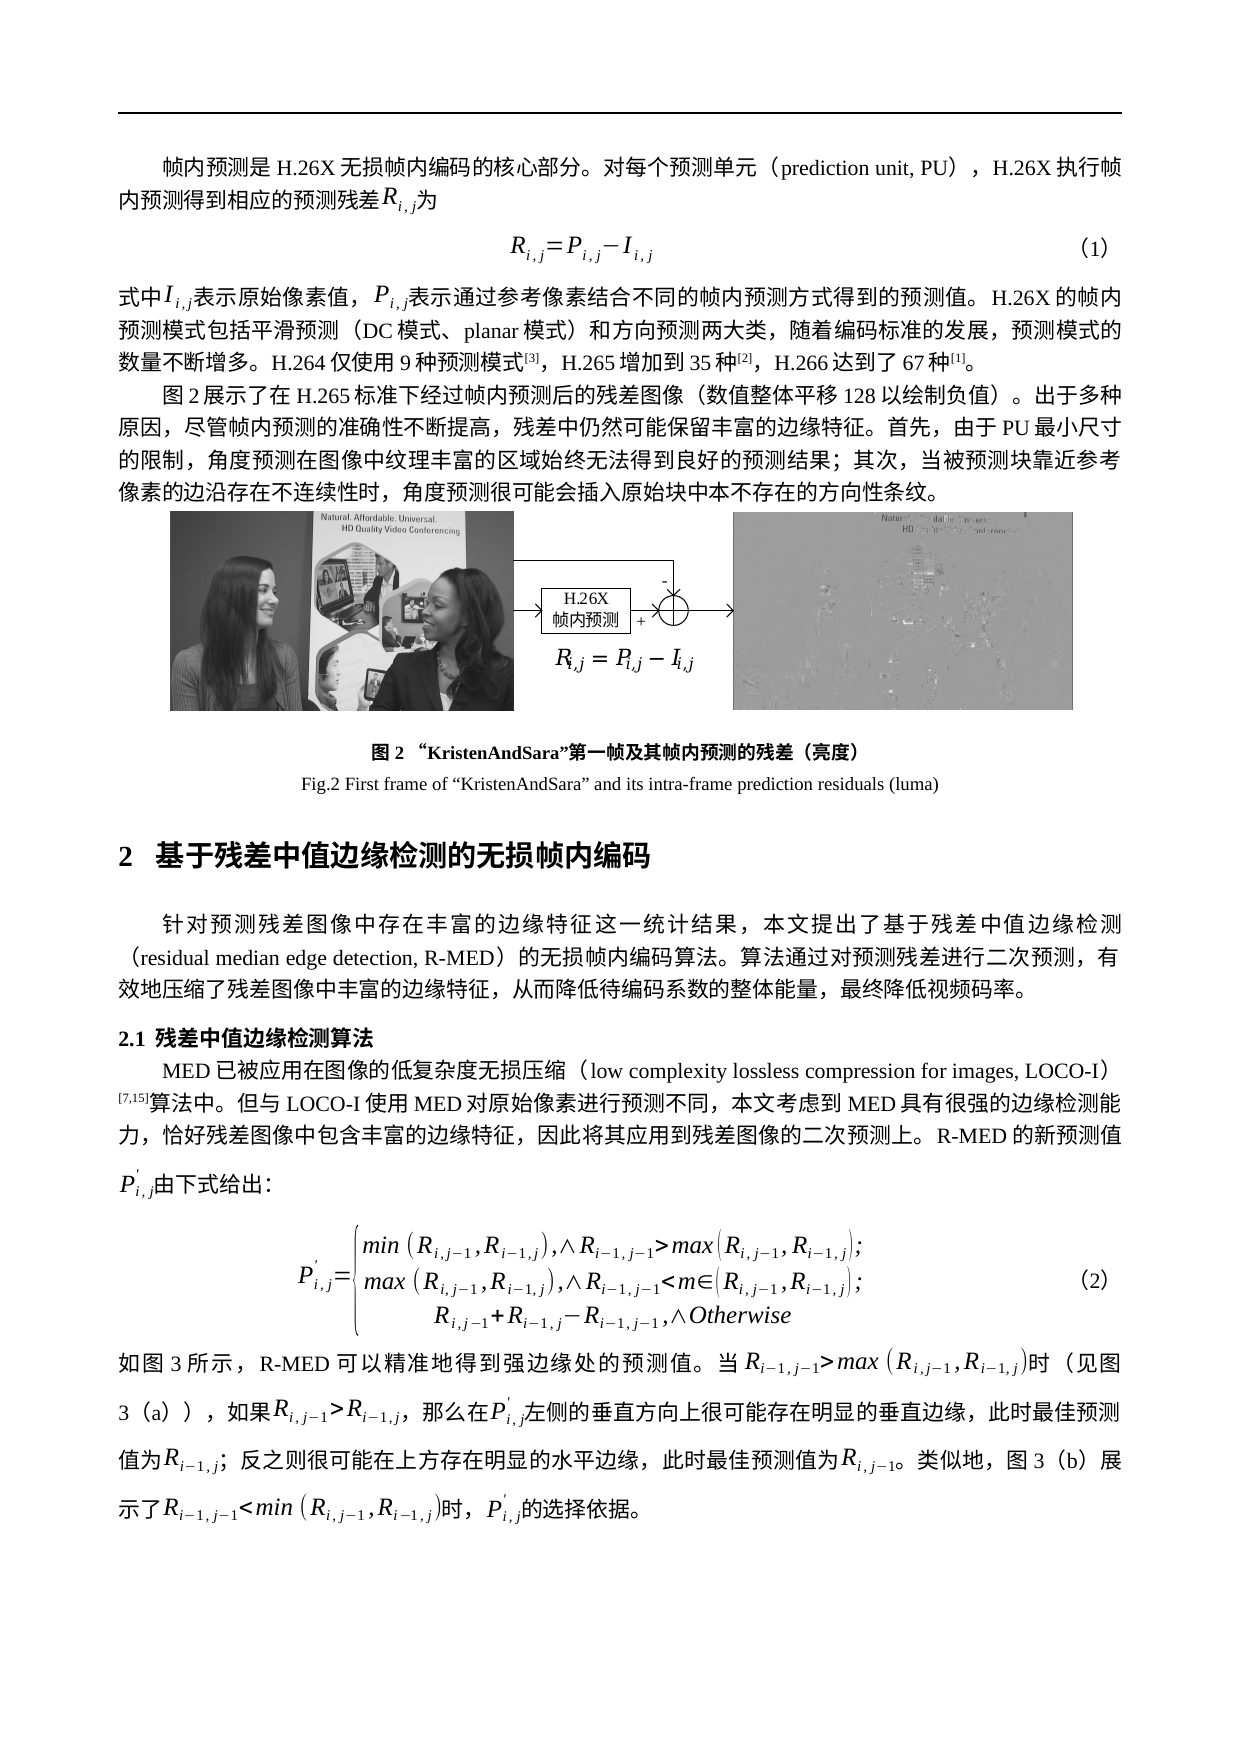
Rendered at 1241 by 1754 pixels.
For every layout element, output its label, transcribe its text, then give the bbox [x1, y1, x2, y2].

list 残差中值边缘检测算法 [118, 1020, 1122, 1053]
text 针对预测残差图像中存在丰富的边缘特征这一统计结果，本文提出了基于残差中值边缘检测（residual median edge detection, R-MED）的无损帧内编码算法。算法通过对预测残差进行二次预测，有效地压缩了残差图像中丰富的边缘特征，从而降低待编码系数的整体能量，最终降低视频码率。 [118, 907, 1122, 1004]
text 图2展示了在H.265标准下经过帧内预测后的残差图像（数值整体平移128以绘制负值）。出于多种原因，尽管帧内预测的准确性不断提高，残差中仍然可能保留丰富的边缘特征。首先，由于PU最小尺寸的限制，角度预测在图像中纹理丰富的区域始终无法得到良好的预测结果；其次，当被预测块靠近参考像素的边沿存在不连续性时，角度预测很可能会插入原始块中本不存在的方向性条纹。 [118, 377, 1122, 507]
text MED已被应用在图像的低复杂度无损压缩（low complexity lossless compression for images, LOCO-I）[7,15]算法中。但与LOCO-I使用MED对原始像素进行预测不同，本文考虑到MED具有很强的边缘检测能力，恰好残差图像中包含丰富的边缘特征，因此将其应用到残差图像的二次预测上。R-MED的新预测值由下式给出： [118, 1053, 1122, 1215]
text （2） [118, 1215, 1122, 1345]
text Fig.2 First frame of “KristenAndSara” and its intra-frame prediction residuals (luma) [118, 767, 1122, 800]
text （1） [118, 215, 1122, 280]
list 基于残差中值边缘检测的无损帧内编码 [118, 821, 1122, 886]
text 式中表示原始像素值，表示通过参考像素结合不同的帧内预测方式得到的预测值。H.26X的帧内预测模式包括平滑预测（DC模式、planar模式）和方向预测两大类，随着编码标准的发展，预测模式的数量不断增多。H.264仅使用9种预测模式[3]，H.265增加到35种[2]，H.266达到了67种[1]。 [118, 280, 1122, 377]
text 如图3所示，R-MED可以精准地得到强边缘处的预测值。当时（见图3（a）），如果，那么在左侧的垂直方向上很可能存在明显的垂直边缘，此时最佳预测值为；反之则很可能在上方存在明显的水平边缘，此时最佳预测值为。类似地，图3（b）展示了时，的选择依据。 [118, 1345, 1122, 1540]
text 帧内预测是H.26X无损帧内编码的核心部分。对每个预测单元（prediction unit, PU），H.26X执行帧内预测得到相应的预测残差为 [118, 150, 1122, 215]
text 图 2 “KristenAndSara”第一帧及其帧内预测的残差（亮度） [118, 735, 1122, 767]
